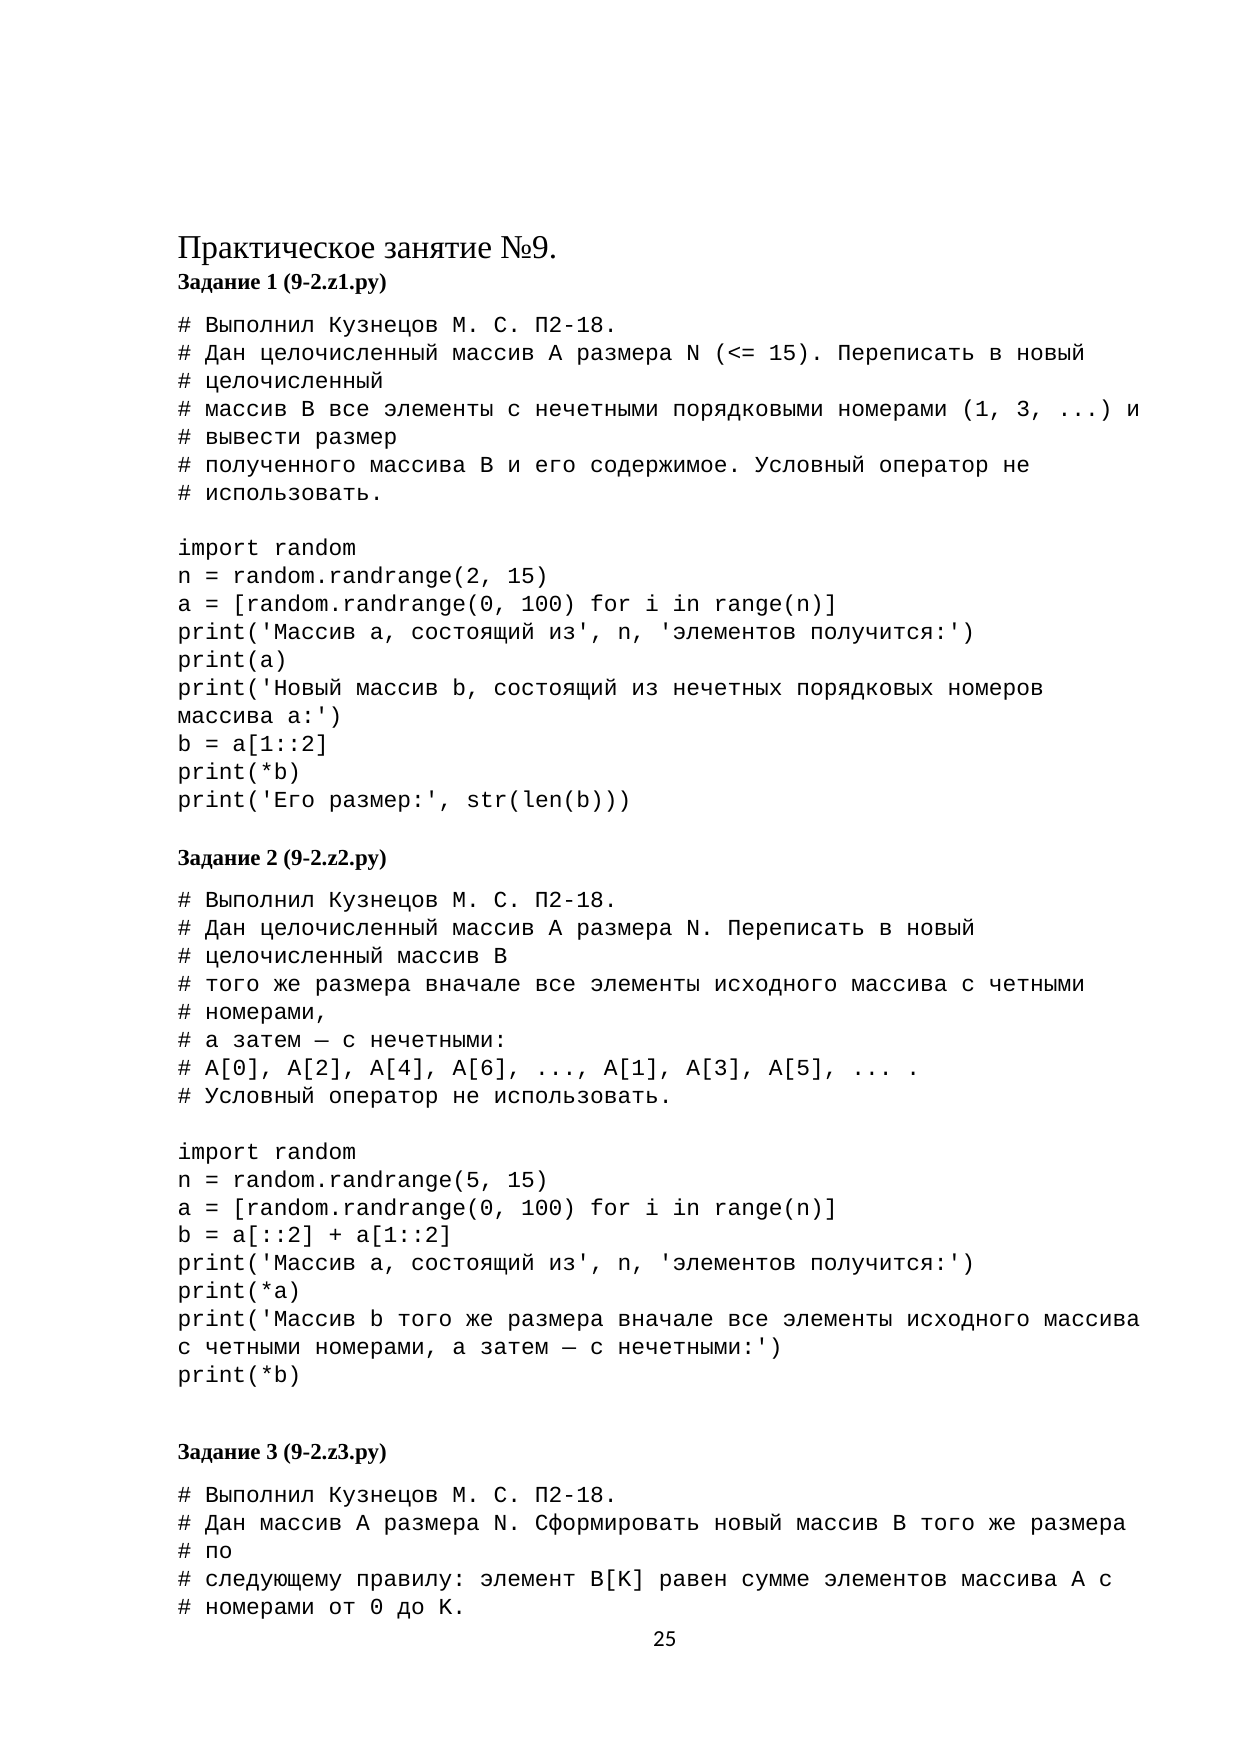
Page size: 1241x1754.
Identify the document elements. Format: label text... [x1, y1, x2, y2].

text Задание 2 (9-2.z2.py) [177, 844, 1152, 870]
text a = [random.randrange(0, 100) for i in range(n)] [177, 592, 1152, 618]
text b = a[::2] + a[1::2] [177, 1224, 1152, 1250]
text # массив B все элементы с нечетными порядковыми номерами (1, 3, ...) и [177, 397, 1152, 423]
text print(*a) [177, 1280, 1152, 1306]
text # Выполнил Кузнецов М. С. П2-18. [177, 313, 1152, 339]
text # A[0], A[2], A[4], A[6], ..., A[1], A[3], A[5], ... . [177, 1056, 1152, 1082]
text # Дан целочисленный массив A размера N. Переписать в новый [177, 917, 1152, 943]
text # целочисленный массив B [177, 945, 1152, 971]
text Задание 1 (9-2.z1.py) [177, 268, 1152, 294]
text print(a) [177, 648, 1152, 674]
text b = a[1::2] [177, 732, 1152, 758]
text # того же размера вначале все элементы исходного массива с четными [177, 973, 1152, 998]
text # Дан целочисленный массив A размера N (<= 15). Переписать в новый [177, 341, 1152, 367]
text # вывести размер [177, 425, 1152, 451]
text # а затем — с нечетными: [177, 1028, 1152, 1054]
text # полученного массива B и его содержимое. Условный оператор не [177, 453, 1152, 479]
text print('Его размер:', str(len(b))) [177, 788, 1152, 814]
text print('Массив b того же размера вначале все элементы исходного массива с четными номерами, а затем — с нечетными:') [177, 1308, 1152, 1361]
text # Выполнил Кузнецов М. С. П2-18. [177, 889, 1152, 915]
text # Условный оператор не использовать. [177, 1084, 1152, 1110]
text # использовать. [177, 481, 1152, 507]
text # Выполнил Кузнецов М. С. П2-18. [177, 1483, 1152, 1509]
text # номерами от 0 до K. [177, 1595, 1152, 1621]
text print(*b) [177, 760, 1152, 786]
text # номерами, [177, 1001, 1152, 1026]
text Задание 3 (9-2.z3.py) [177, 1438, 1152, 1464]
text # следующему правилу: элемент B[K] равен сумме элементов массива A с [177, 1567, 1152, 1593]
text n = random.randrange(5, 15) [177, 1168, 1152, 1194]
text n = random.randrange(2, 15) [177, 564, 1152, 591]
text import random [177, 537, 1152, 563]
text import random [177, 1140, 1152, 1166]
text # целочисленный [177, 369, 1152, 395]
subtitle Практическое занятие №9. [177, 227, 1152, 265]
text print('Массив a, состоящий из', n, 'элементов получится:') [177, 620, 1152, 646]
text print('Новый массив b, состоящий из нечетных порядковых номеров массива a:') [177, 676, 1152, 730]
text # Дан массив A размера N. Сформировать новый массив B того же размера [177, 1511, 1152, 1537]
text # по [177, 1539, 1152, 1565]
text print(*b) [177, 1363, 1152, 1389]
text a = [random.randrange(0, 100) for i in range(n)] [177, 1196, 1152, 1222]
text print('Массив a, состоящий из', n, 'элементов получится:') [177, 1252, 1152, 1278]
